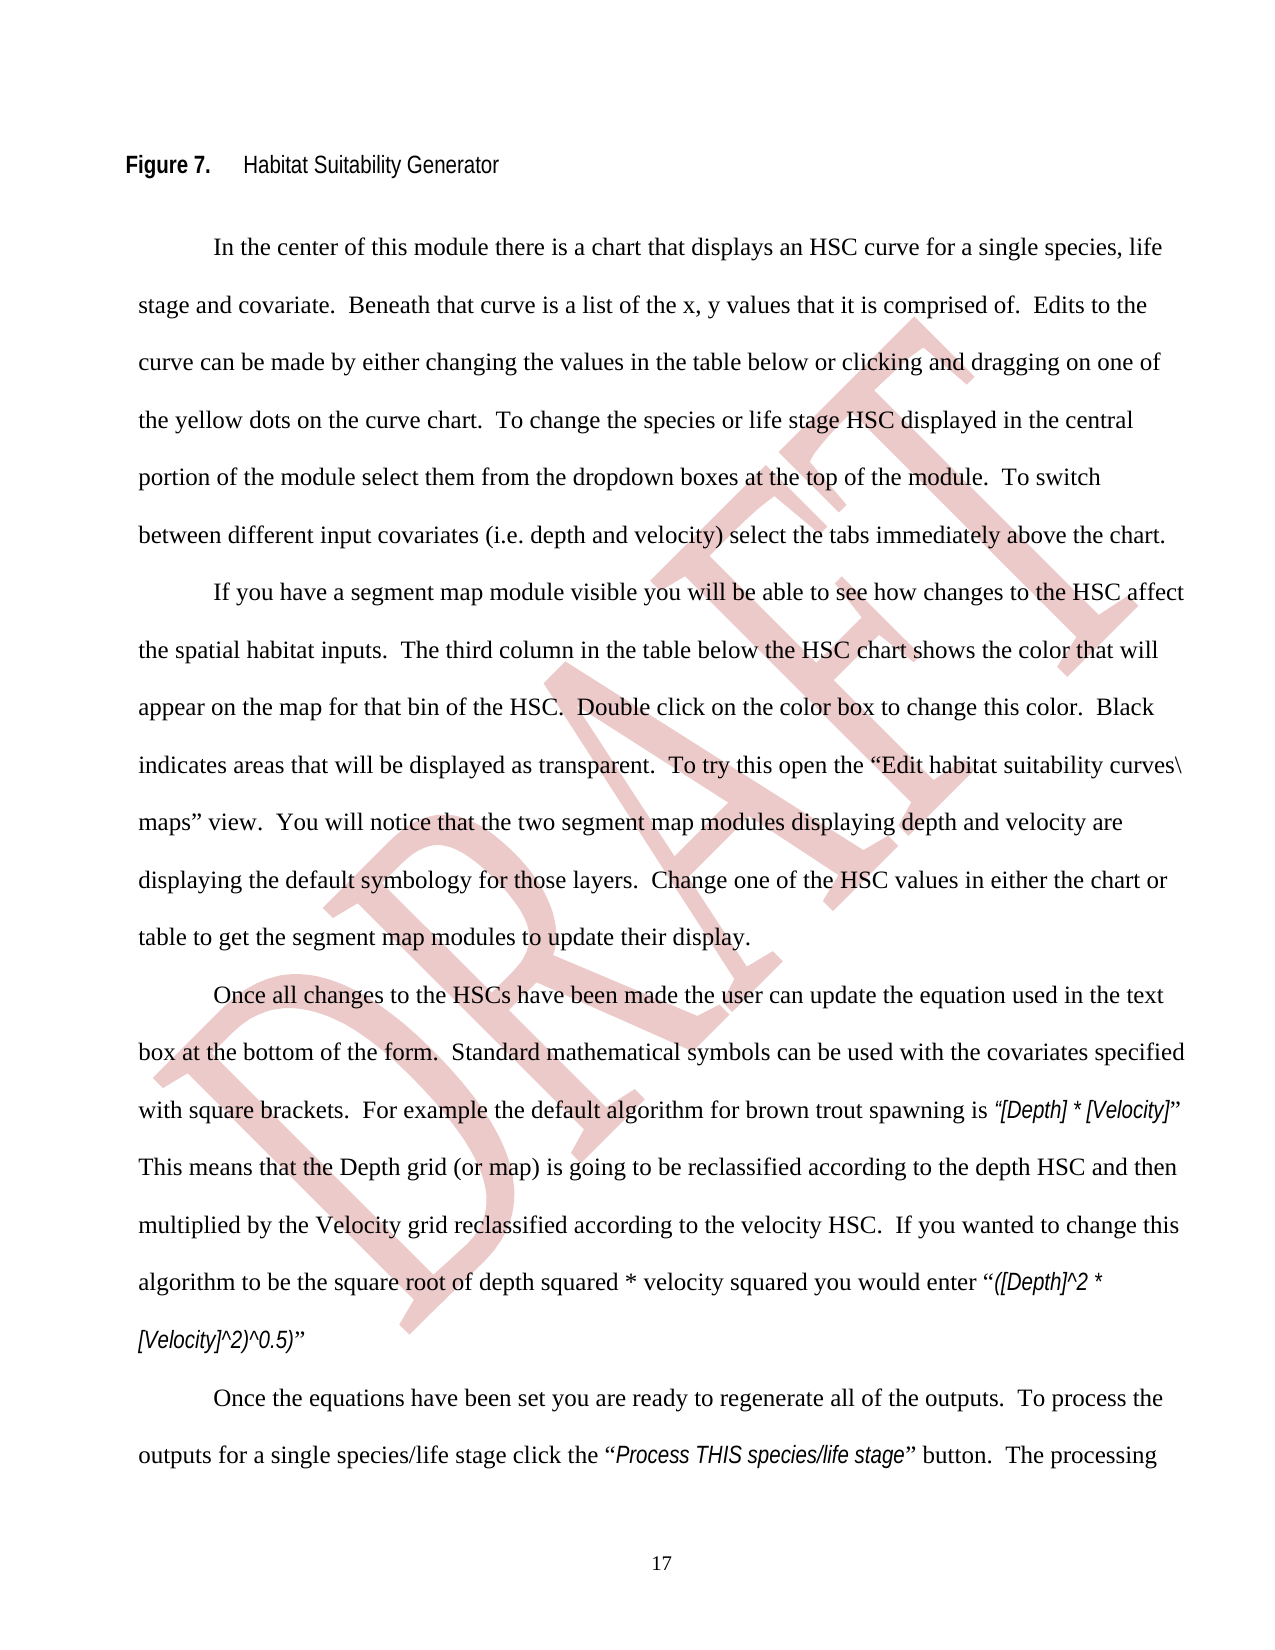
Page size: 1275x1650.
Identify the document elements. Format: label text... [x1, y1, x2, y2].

text Habitat Suitability Generator [168, 150, 1185, 179]
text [138, 1383, 1185, 1469]
text In the center of this module there is a chart that displays an HSC curve for a single species, life stage and covariate. Beneath that curve is a list of the x, y values that it is comprised of. Edits to the curve can be made by either changing the values in the table below or clicking and dragging on one of the yellow dots on the curve chart. To change the species or life stage HSC displayed in the central portion of the module select them from the dropdown boxes at the top of the module. To switch between different input covariates (i.e. depth and velocity) select the tabs immediately above the chart. [138, 232, 1185, 548]
text Once all changes to the HSCs have been made the user can update the equation used in the text box at the bottom of the form. Standard mathematical symbols can be used with the covariates specified with square brackets. For example the default algorithm for brown trout spawning is “[Depth] * [Velocity]” This means that the Depth grid (or map) is going to be reclassified according to the depth HSC and then multiplied by the Velocity grid reclassified according to the velocity HSC. If you wanted to change this algorithm to be the square root of depth squared * velocity squared you would enter “([Depth]^2 * [Velocity]^2)^0.5)” [138, 980, 1185, 1354]
text If you have a segment map module visible you will be able to see how changes to the HSC affect the spatial habitat inputs. The third column in the table below the HSC chart shows the color that will appear on the map for that bin of the HSC. Double click on the color box to change this color. Black indicates areas that will be displayed as transparent. To try this open the “Edit habitat suitability curves\maps” view. You will notice that the two segment map modules displaying depth and velocity are displaying the default symbology for those layers. Change one of the HSC values in either the chart or table to get the segment map modules to update their display. [138, 577, 1185, 951]
